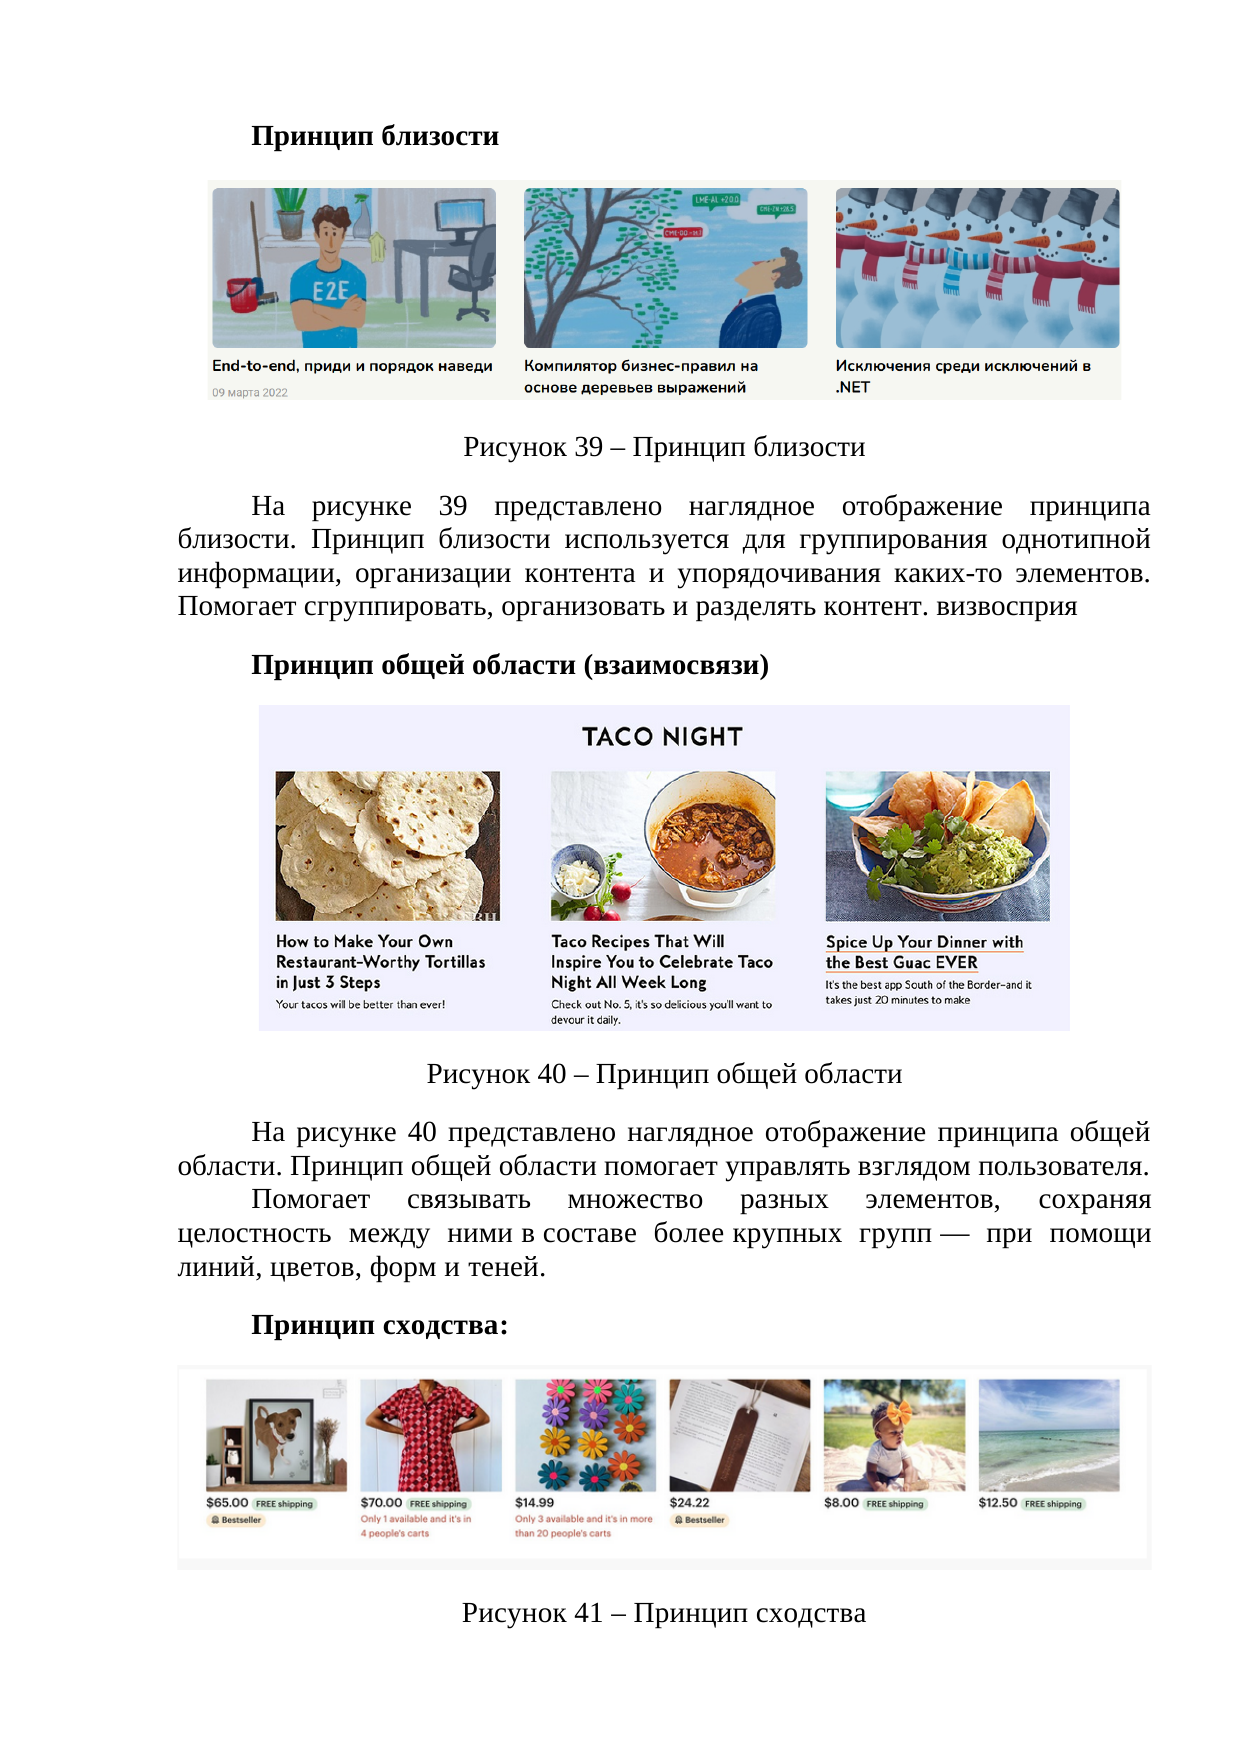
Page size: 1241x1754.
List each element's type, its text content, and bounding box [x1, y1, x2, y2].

list На рисунке 40 представлено наглядное отображение принципа общей области. Принцип общей области помогает управлять взглядом пользователя. [177, 1114, 1152, 1182]
list Принцип сходства: [177, 1307, 1152, 1341]
list Рисунок 39 – Принцип близости [177, 429, 1152, 463]
picture [258, 705, 1070, 1031]
list На рисунке 39 представлено наглядное отображение принципа близости. Принцип близости используется для группирования однотипной информации, организации контента и упорядочивания каких-то элементов. Помогает сгруппировать, организовать и разделять контент. визвосприя [177, 488, 1152, 622]
list Принцип близости [177, 118, 1152, 152]
picture [177, 1365, 1152, 1570]
list Принцип общей области (взаимосвязи) [177, 647, 1152, 680]
list Рисунок 40 – Принцип общей области [177, 1056, 1152, 1089]
list Рисунок 41 – Принцип сходства [177, 1595, 1152, 1628]
list Помогает связывать множество разных элементов, сохраняя целостность между ними в составе более крупных групп — при помощи линий, цветов, форм и теней. [177, 1182, 1152, 1282]
picture [207, 180, 1122, 400]
